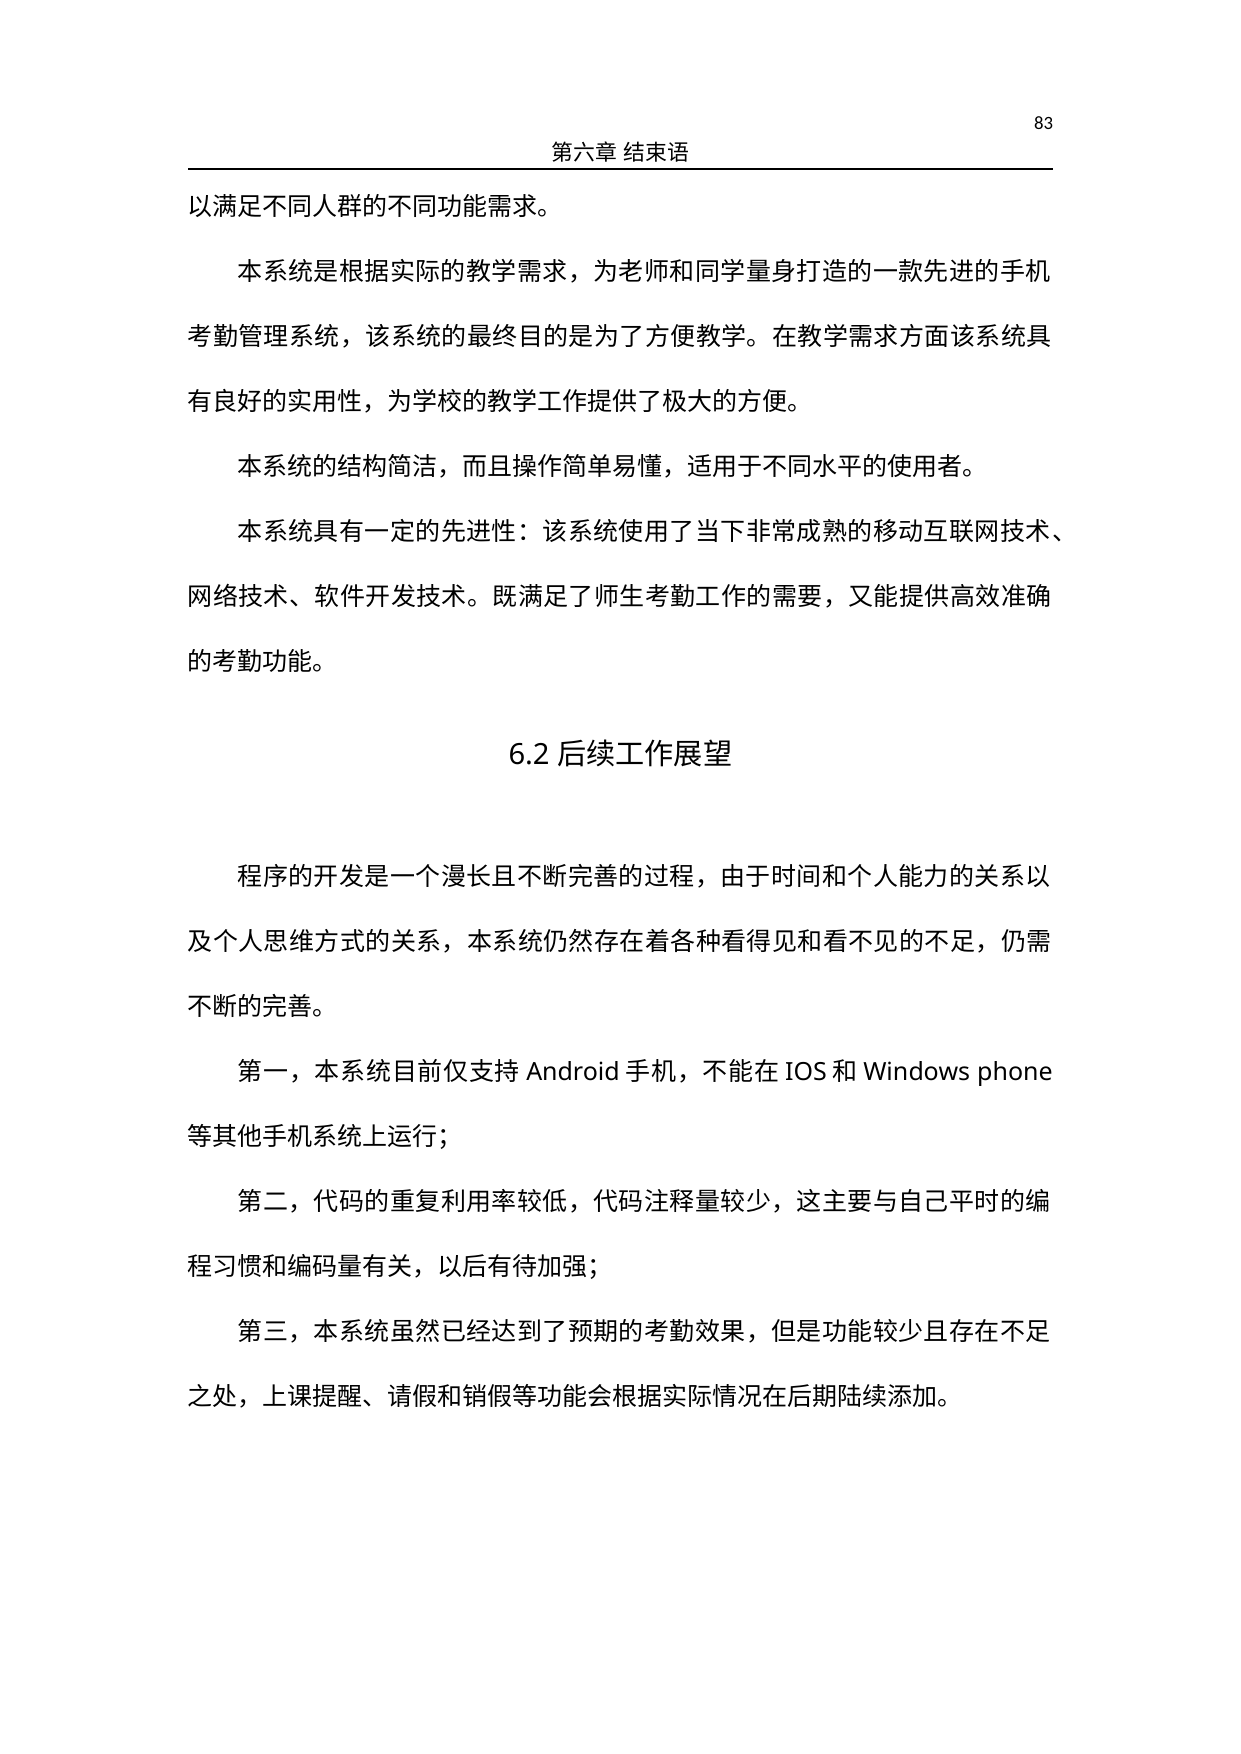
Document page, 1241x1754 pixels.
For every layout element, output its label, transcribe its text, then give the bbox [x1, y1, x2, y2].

subtitle 6.2 后续工作展望 [187, 719, 1053, 784]
text 本系统是根据实际的教学需求，为老师和同学量身打造的一款先进的手机考勤管理系统，该系统的最终目的是为了方便教学。在教学需求方面该系统具有良好的实用性，为学校的教学工作提供了极大的方便。 [187, 237, 1053, 432]
text 本系统的结构简洁，而且操作简单易懂，适用于不同水平的使用者。 [187, 432, 1053, 497]
text 程序的开发是一个漫长且不断完善的过程，由于时间和个人能力的关系以及个人思维方式的关系，本系统仍然存在着各种看得见和看不见的不足，仍需不断的完善。 [187, 842, 1053, 1037]
text 第一，本系统目前仅支持Android手机，不能在IOS和Windows phone等其他手机系统上运行； [187, 1037, 1053, 1167]
text 第二，代码的重复利用率较低，代码注释量较少，这主要与自己平时的编程习惯和编码量有关，以后有待加强； [187, 1167, 1053, 1297]
text 第三，本系统虽然已经达到了预期的考勤效果，但是功能较少且存在不足之处，上课提醒、请假和销假等功能会根据实际情况在后期陆续添加。 [187, 1297, 1053, 1427]
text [187, 172, 1053, 237]
text 本系统具有一定的先进性：该系统使用了当下非常成熟的移动互联网技术、网络技术、软件开发技术。既满足了师生考勤工作的需要，又能提供高效准确的考勤功能。 [187, 497, 1053, 692]
